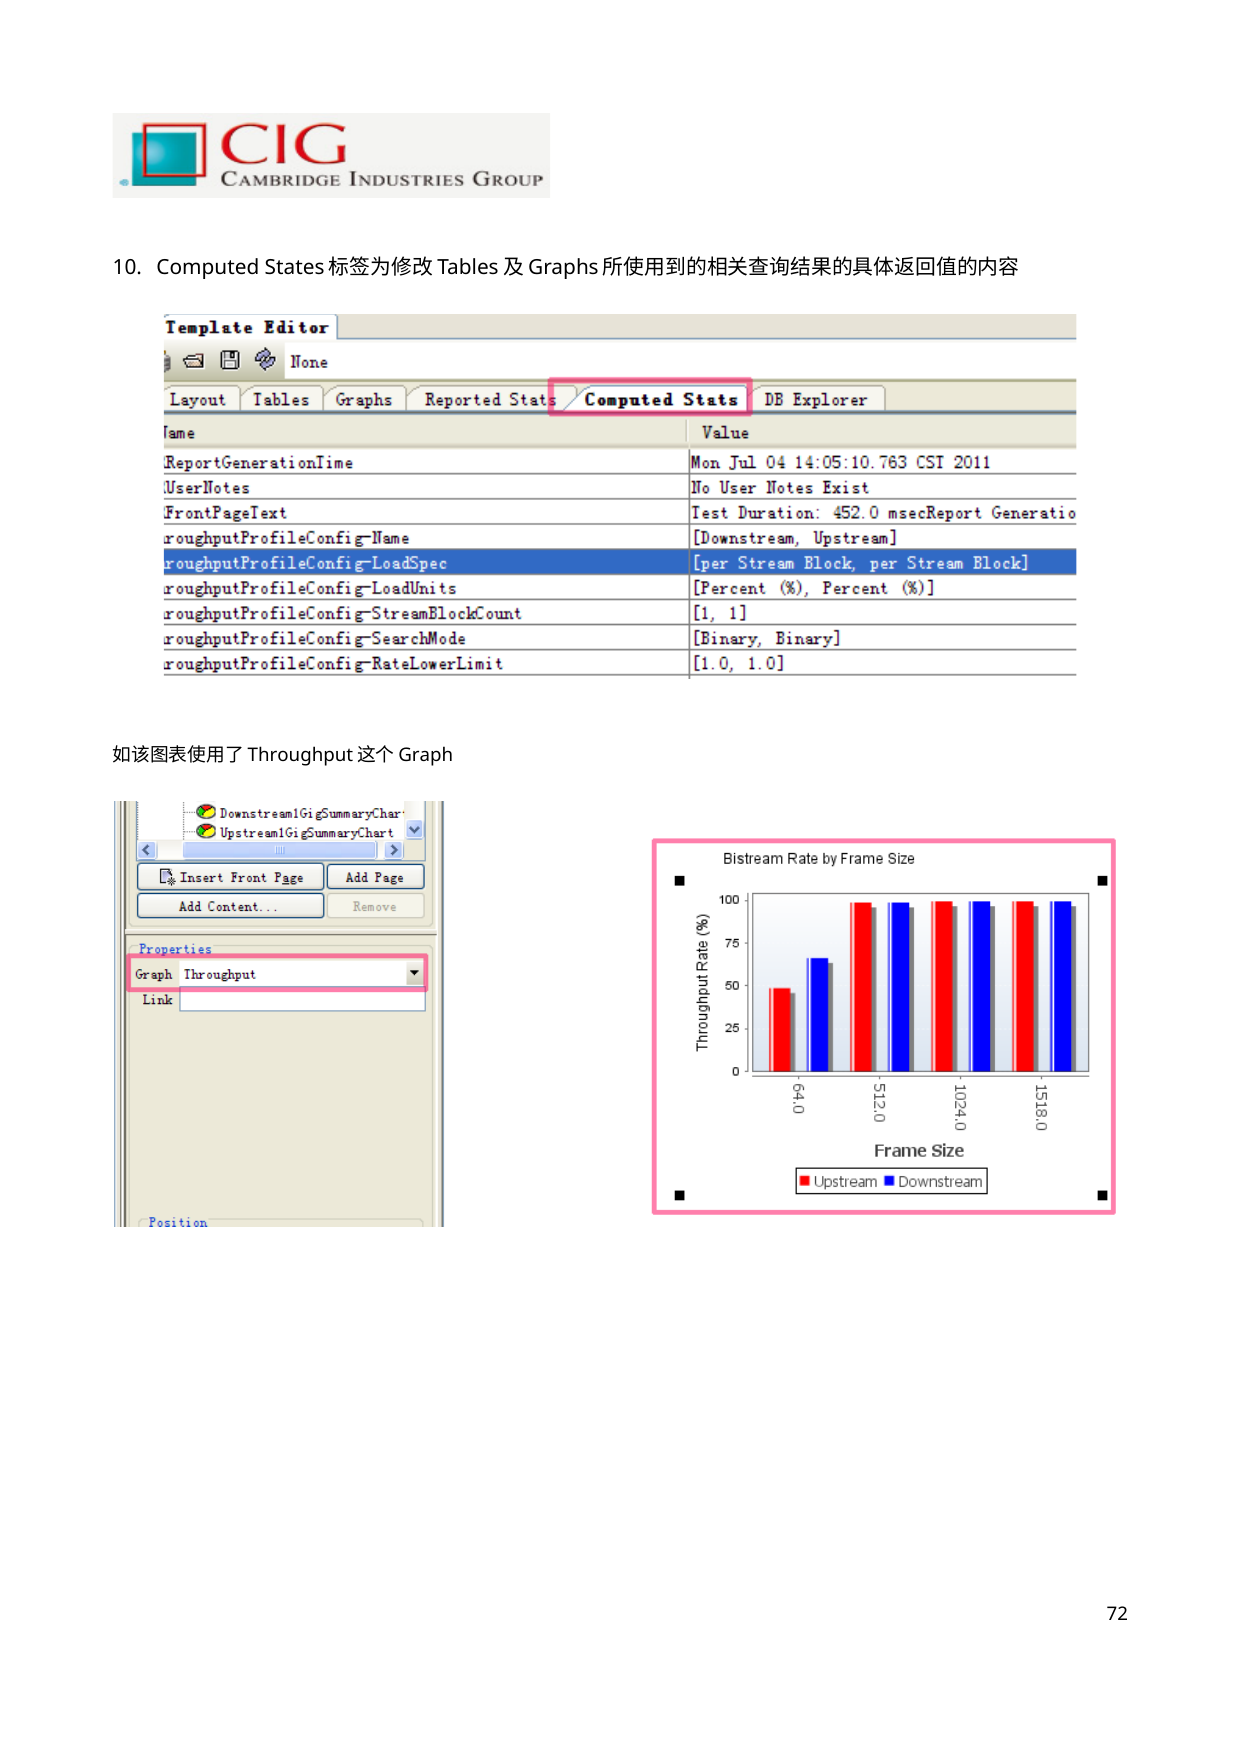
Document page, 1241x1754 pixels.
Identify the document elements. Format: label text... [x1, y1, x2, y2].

picture [163, 314, 1077, 679]
text 如该图表使用了Throughput这个Graph [112, 737, 1128, 769]
picture [113, 801, 1128, 1227]
list Computed States标签为修改Tables及Graphs所使用到的相关查询结果的具体返回值的内容 [112, 249, 1128, 282]
picture [112, 113, 550, 198]
